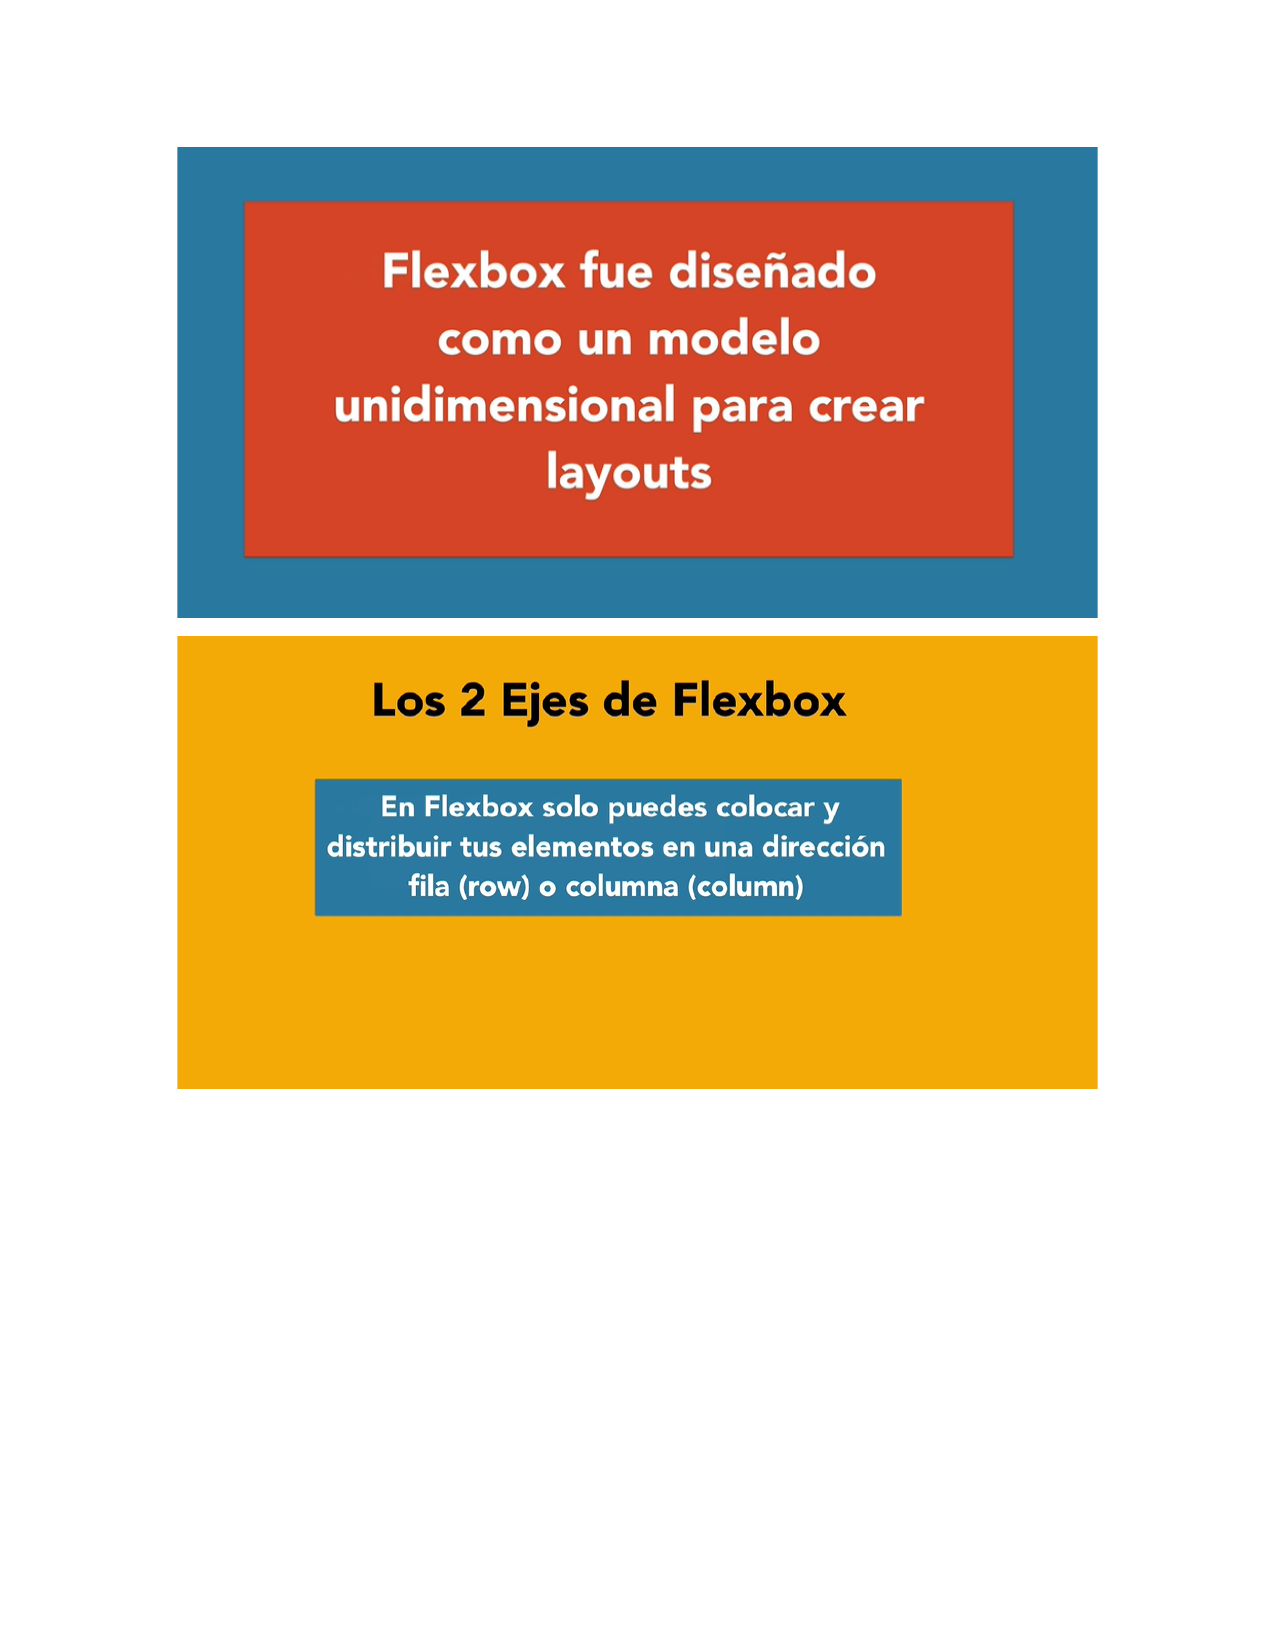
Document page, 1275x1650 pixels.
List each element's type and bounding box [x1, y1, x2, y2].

picture [177, 636, 1098, 1089]
picture [177, 147, 1098, 618]
